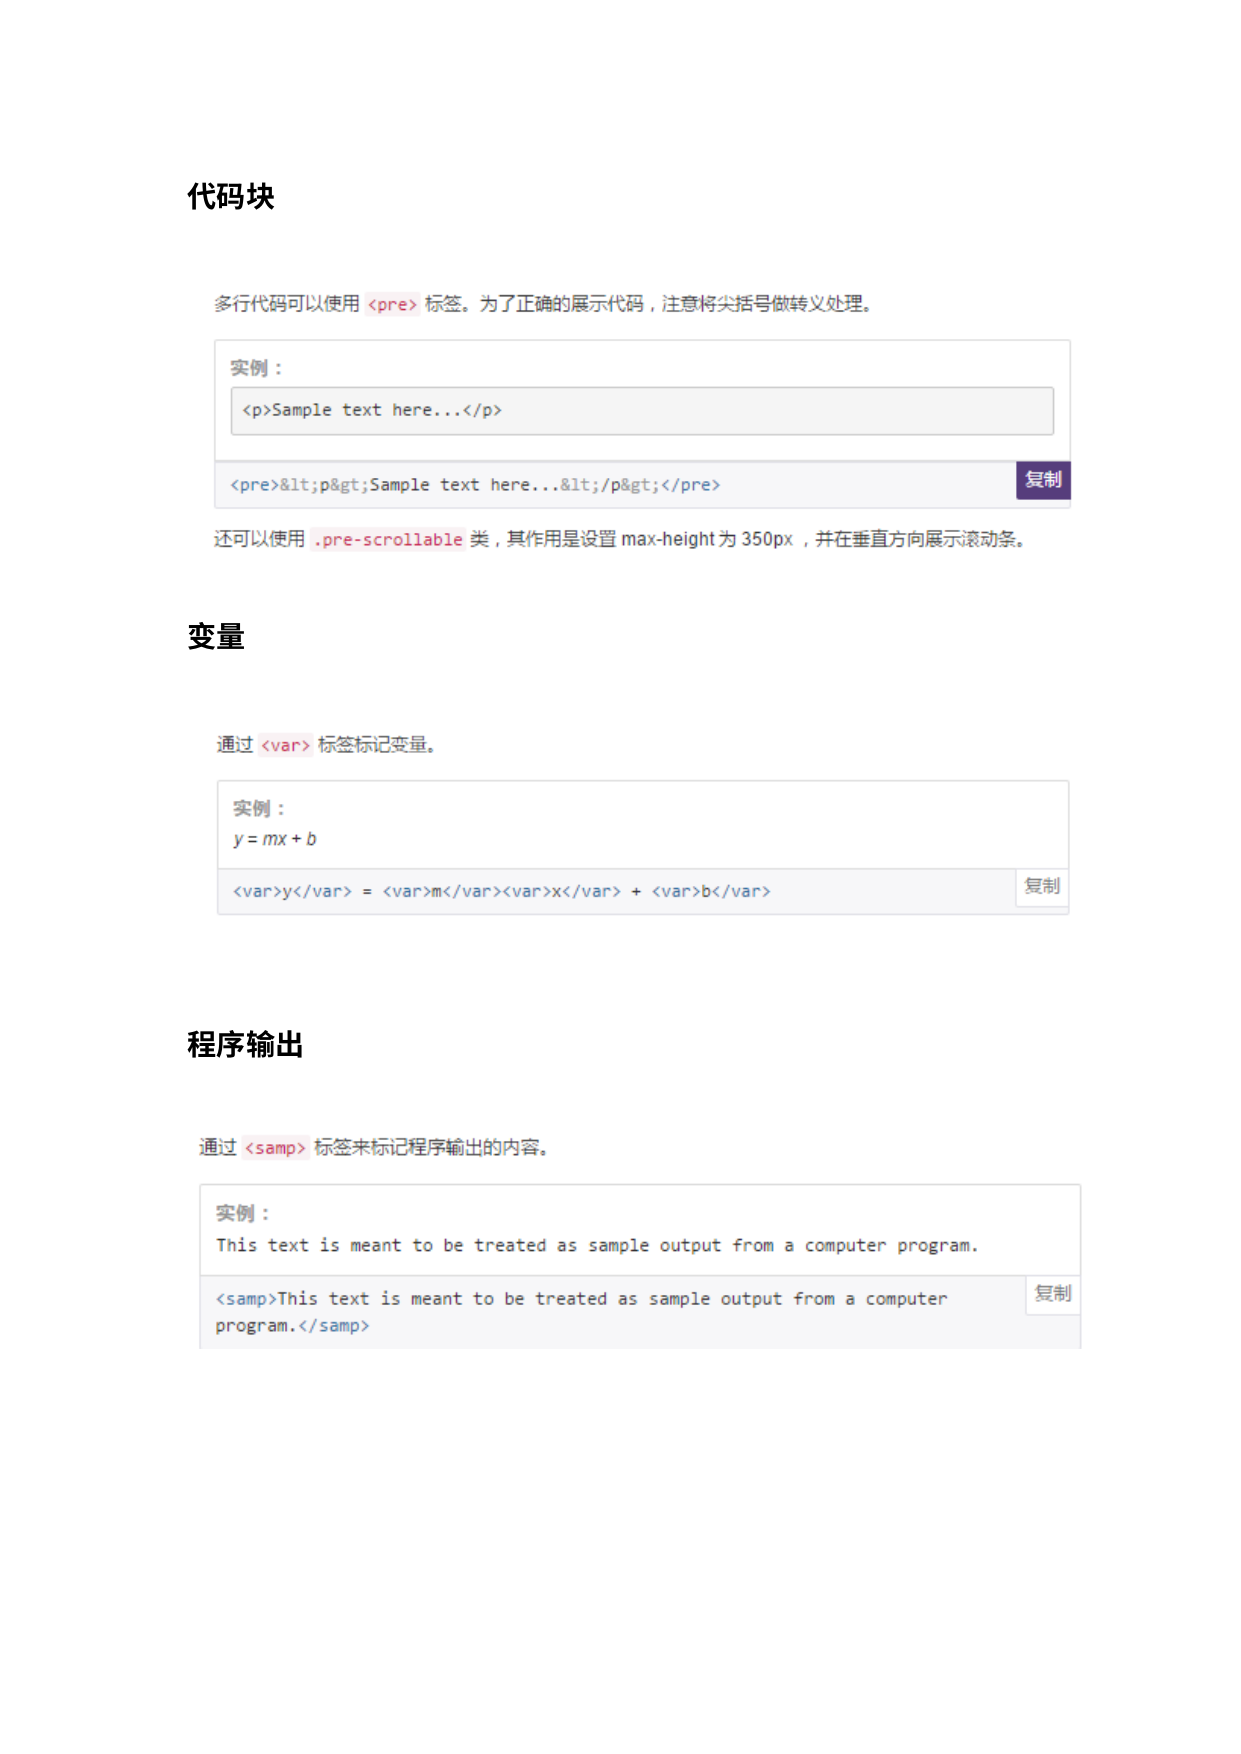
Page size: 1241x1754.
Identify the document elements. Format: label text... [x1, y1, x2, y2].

subtitle 变量 [187, 602, 1053, 667]
subtitle 代码块 [187, 162, 1053, 227]
picture [187, 721, 1088, 923]
picture [187, 280, 1088, 561]
picture [187, 1129, 1088, 1349]
subtitle 程序输出 [187, 1011, 1053, 1076]
